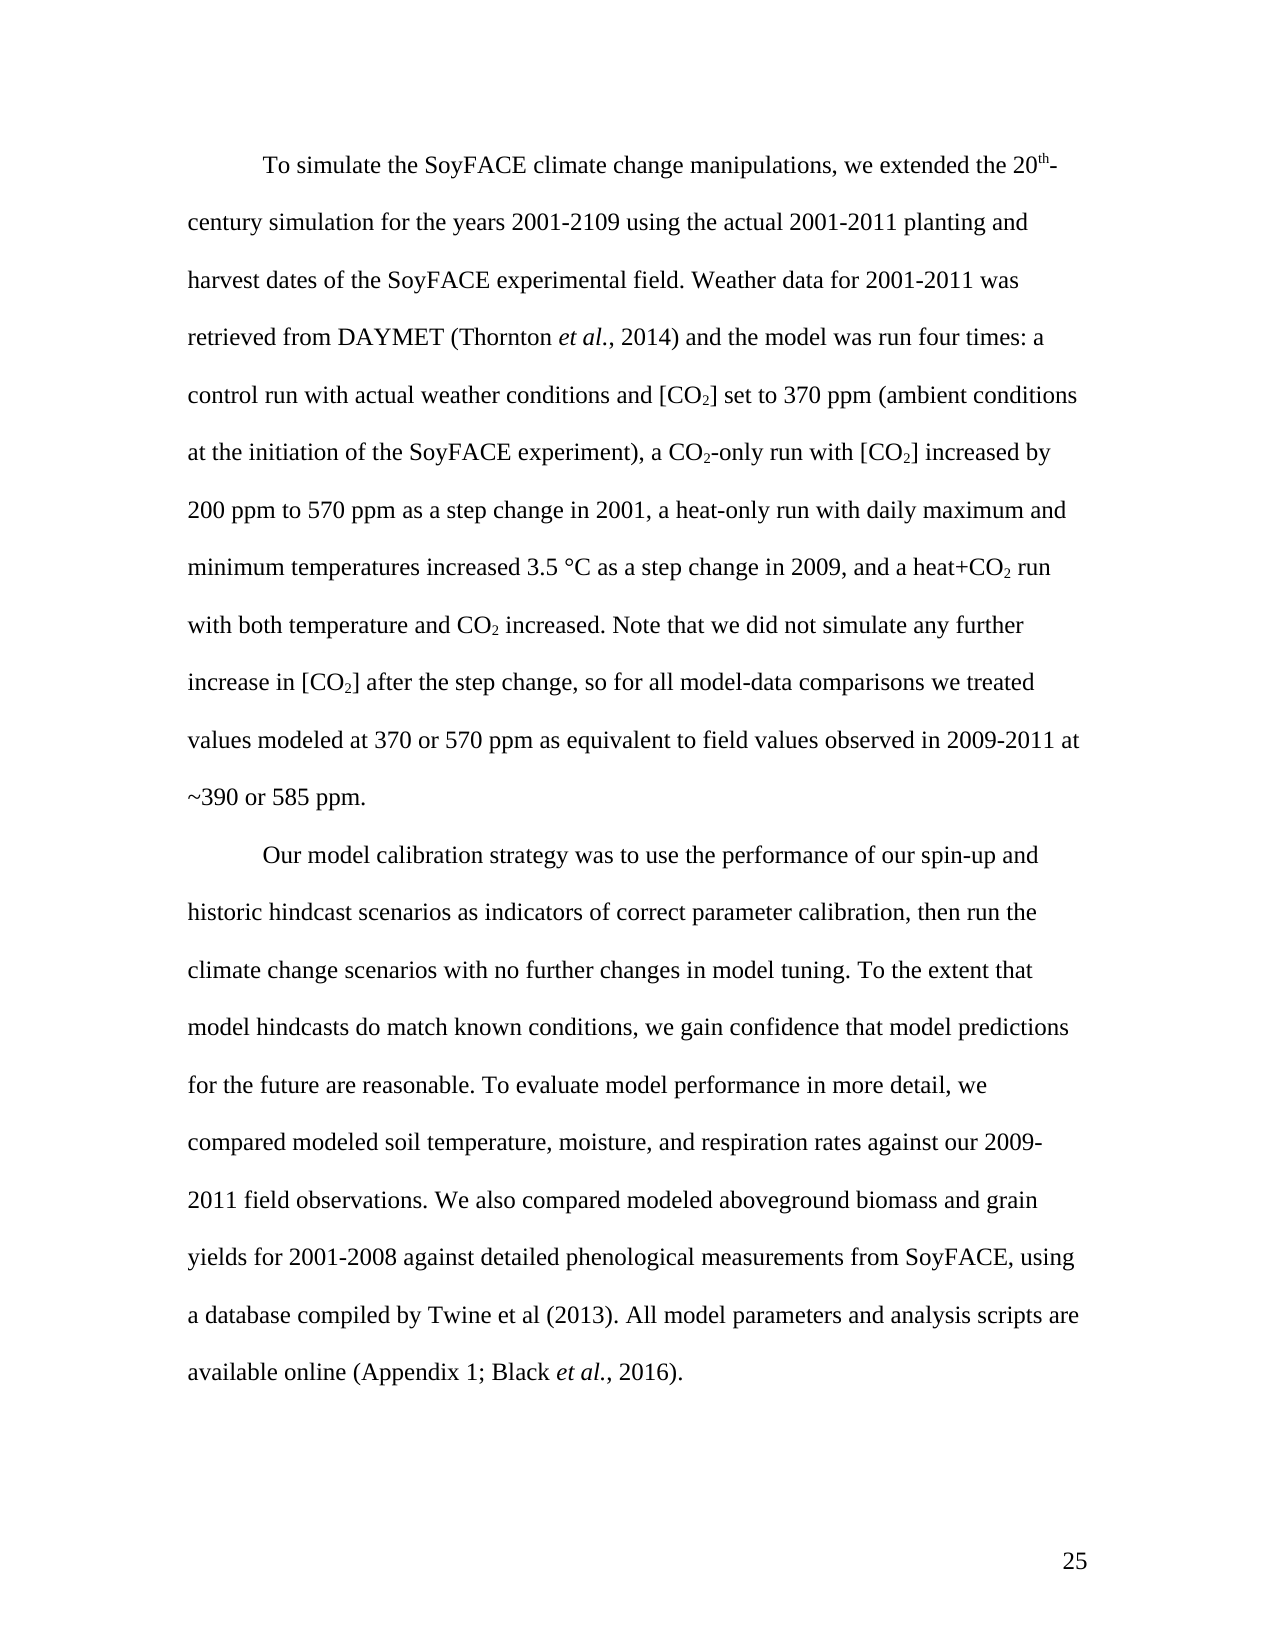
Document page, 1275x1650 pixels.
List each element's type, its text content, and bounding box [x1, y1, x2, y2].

text Our model calibration strategy was to use the performance of our spin-up and historic hindcast scenarios as indicators of correct parameter calibration, then run the climate change scenarios with no further changes in model tuning. To the extent that model hindcasts do match known conditions, we gain confidence that model predictions for the future are reasonable. To evaluate model performance in more detail, we compared modeled soil temperature, moisture, and respiration rates against our 2009-2011 field observations. We also compared modeled aboveground biomass and grain yields for 2001-2008 against detailed phenological measurements from SoyFACE, using a database compiled by Twine et al (2013). All model parameters and analysis scripts are available online (Appendix 1; Black et al., 2016). [187, 840, 1087, 1386]
text To simulate the SoyFACE climate change manipulations, we extended the 20th-century simulation for the years 2001-2109 using the actual 2001-2011 planting and harvest dates of the SoyFACE experimental field. Weather data for 2001-2011 was retrieved from DAYMET (Thornton et al., 2014) and the model was run four times: a control run with actual weather conditions and [CO2] set to 370 ppm (ambient conditions at the initiation of the SoyFACE experiment), a CO2-only run with [CO2] increased by 200 ppm to 570 ppm as a step change in 2001, a heat-only run with daily maximum and minimum temperatures increased 3.5 °C as a step change in 2009, and a heat+CO2 run with both temperature and CO2 increased. Note that we did not simulate any further increase in [CO2] after the step change, so for all model-data comparisons we treated values modeled at 370 or 570 ppm as equivalent to field values observed in 2009-2011 at ~390 or 585 ppm. [187, 150, 1087, 811]
